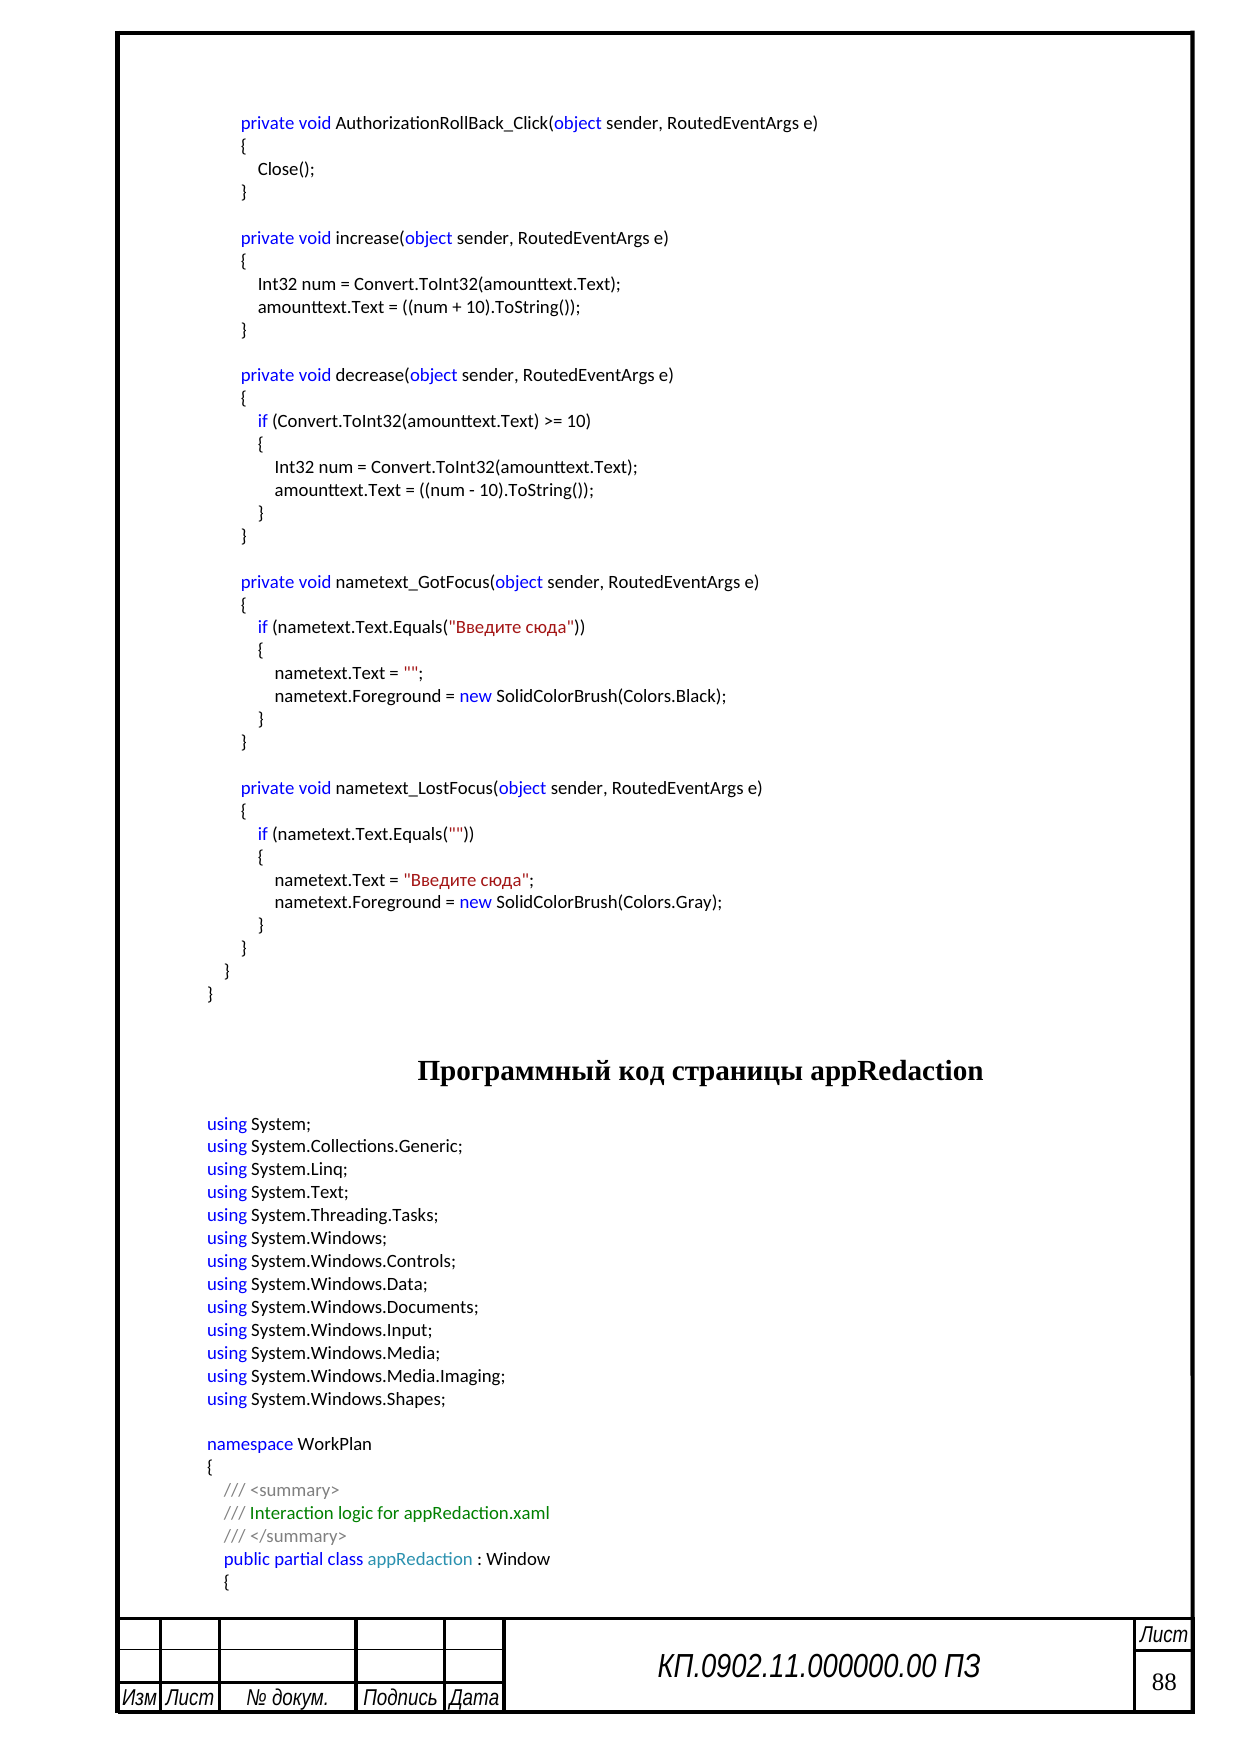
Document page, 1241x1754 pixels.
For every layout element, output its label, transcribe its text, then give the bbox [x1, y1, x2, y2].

text } [118, 707, 1194, 730]
text { [118, 639, 1194, 662]
text private void AuthorizationRollBack_Click(object sender, RoutedEventArgs e) [118, 112, 1194, 134]
text amounttext.Text = ((num - 10).ToString()); [118, 478, 1194, 501]
text } [118, 959, 1194, 982]
text } [118, 318, 1194, 341]
text using System.Windows.Media.Imaging; [118, 1364, 1194, 1387]
text private void nametext_LostFocus(object sender, RoutedEventArgs e) [118, 776, 1194, 799]
text using System.Collections.Generic; [118, 1135, 1194, 1158]
text Int32 num = Convert.ToInt32(amounttext.Text); [118, 455, 1194, 478]
text using System.Windows.Input; [118, 1318, 1194, 1341]
text { [118, 249, 1194, 272]
text Close(); [118, 157, 1194, 180]
text { [118, 593, 1194, 616]
text } [118, 501, 1194, 524]
text /// <summary> [118, 1478, 1194, 1501]
text using System.Windows.Media; [118, 1341, 1194, 1364]
text if (nametext.Text.Equals("Введите сюда")) [118, 616, 1194, 639]
text using System.Windows.Documents; [118, 1295, 1194, 1318]
text nametext.Text = "Введите сюда"; [118, 868, 1194, 891]
text } [118, 730, 1194, 753]
text using System.Windows; [118, 1226, 1194, 1249]
text amounttext.Text = ((num + 10).ToString()); [118, 295, 1194, 318]
text { [118, 1570, 1194, 1593]
text } [118, 982, 1194, 1005]
text if (nametext.Text.Equals("")) [118, 822, 1194, 845]
text nametext.Text = ""; [118, 662, 1194, 684]
text Int32 num = Convert.ToInt32(amounttext.Text); [118, 272, 1194, 295]
text } [118, 914, 1194, 937]
text using System.Windows.Data; [118, 1272, 1194, 1295]
text nametext.Foreground = new SolidColorBrush(Colors.Black); [118, 684, 1194, 707]
text using System; [118, 1112, 1194, 1135]
text { [118, 134, 1194, 157]
text if (Convert.ToInt32(amounttext.Text) >= 10) [118, 409, 1194, 432]
text } [118, 937, 1194, 959]
text { [118, 799, 1194, 822]
text private void decrease(object sender, RoutedEventArgs e) [118, 364, 1194, 387]
text { [118, 387, 1194, 409]
text private void increase(object sender, RoutedEventArgs e) [118, 226, 1194, 249]
text } [118, 180, 1194, 203]
text public partial class appRedaction : Window [118, 1547, 1194, 1570]
text } [118, 524, 1194, 547]
text using System.Text; [118, 1181, 1194, 1203]
text { [118, 1456, 1194, 1478]
text using System.Windows.Shapes; [118, 1387, 1194, 1410]
text using System.Linq; [118, 1158, 1194, 1181]
text Программный код страницы appRedaction [236, 1053, 1164, 1087]
text /// Interaction logic for appRedaction.xaml [118, 1501, 1194, 1524]
text namespace WorkPlan [118, 1433, 1194, 1456]
text private void nametext_GotFocus(object sender, RoutedEventArgs e) [118, 570, 1194, 593]
text { [118, 432, 1194, 455]
text using System.Windows.Controls; [118, 1249, 1194, 1272]
text { [118, 845, 1194, 868]
text nametext.Foreground = new SolidColorBrush(Colors.Gray); [118, 891, 1194, 914]
text /// </summary> [118, 1524, 1194, 1547]
text using System.Threading.Tasks; [118, 1203, 1194, 1226]
